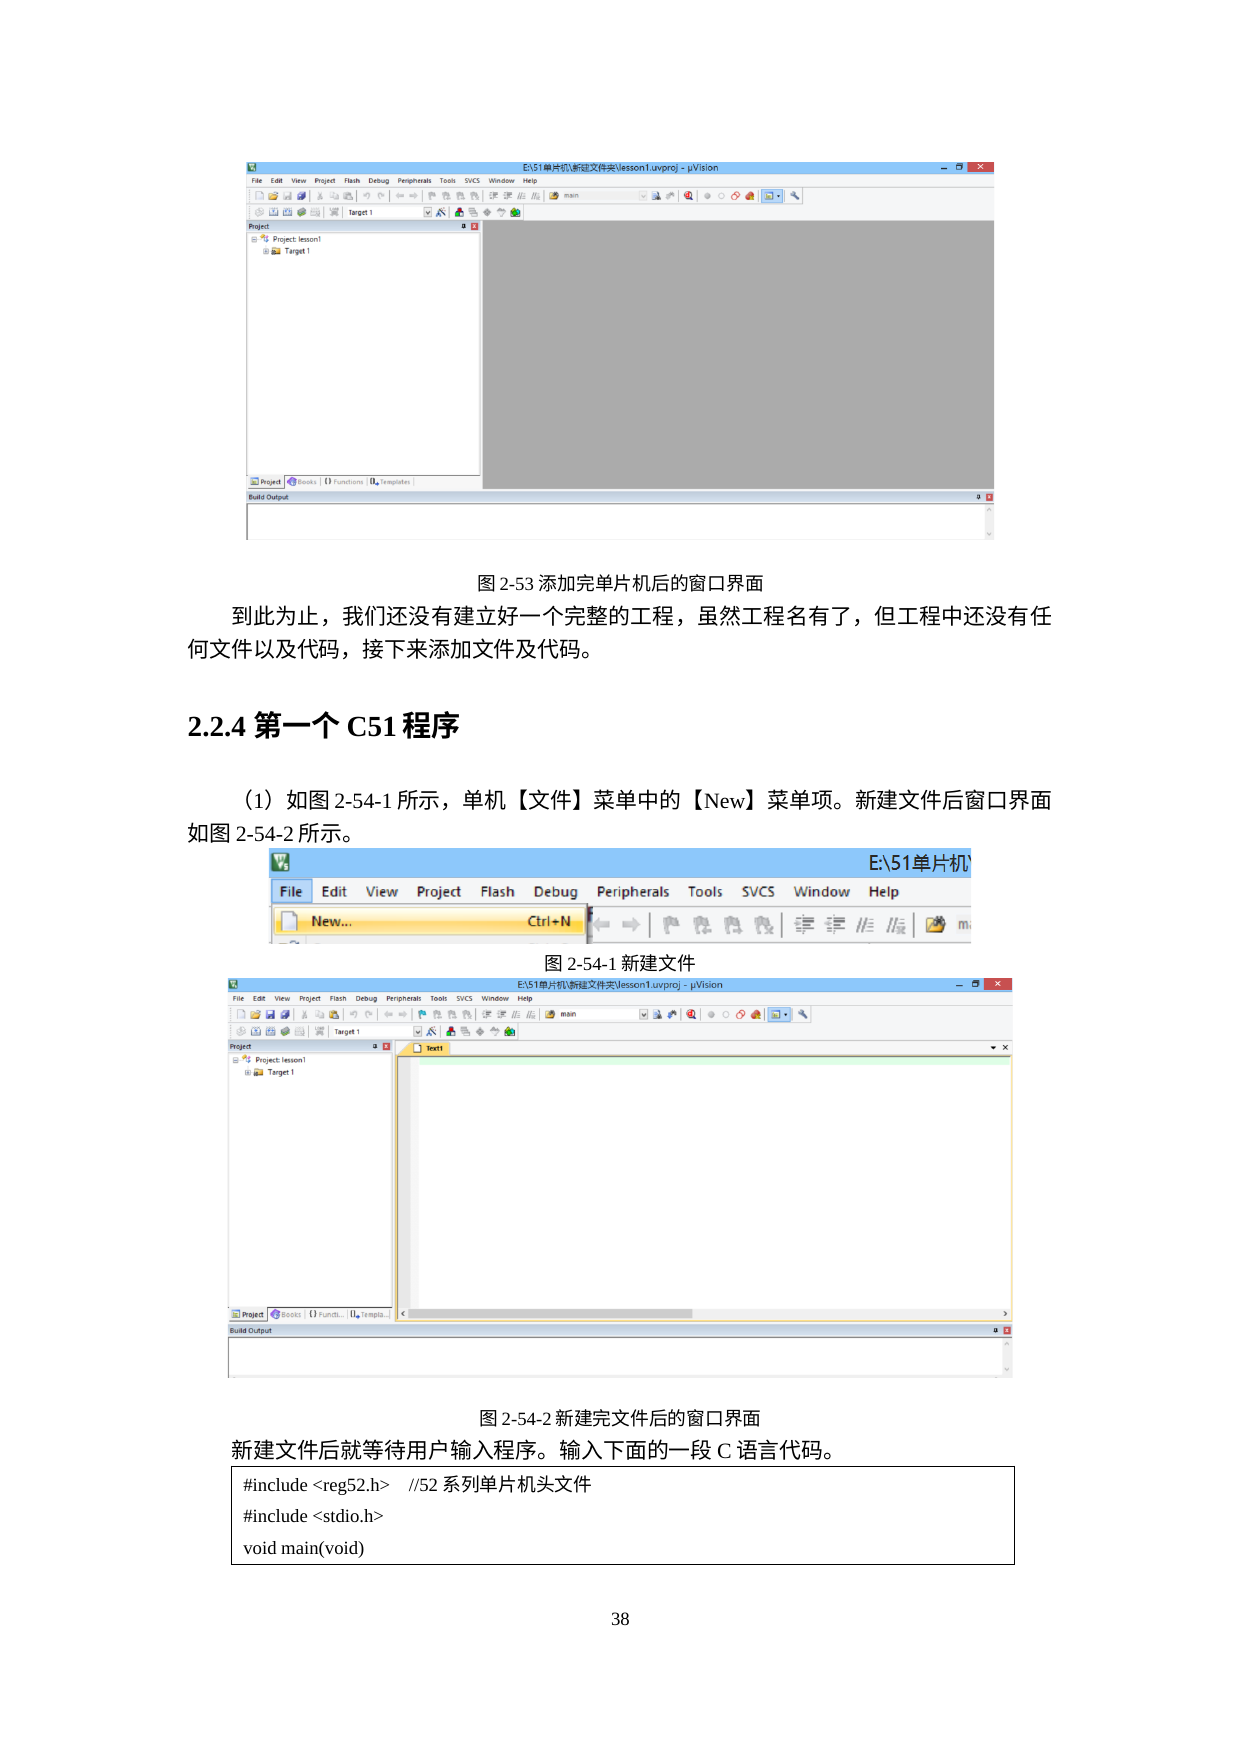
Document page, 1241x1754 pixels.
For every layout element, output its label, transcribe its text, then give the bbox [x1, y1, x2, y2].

picture [227, 978, 1013, 1378]
text （1）如图2-54-1所示，单机【文件】菜单中的【New】菜单项。新建文件后窗口界面如图2-54-2所示。 [187, 783, 1053, 848]
picture [268, 848, 972, 944]
text 图2-54-1新建文件 [187, 946, 1053, 978]
subtitle 2.2.4 第一个C51程序 [187, 691, 1053, 756]
text 新建文件后就等待用户输入程序。输入下面的一段C语言代码。 [187, 1433, 1053, 1466]
text 图2-53 添加完单片机后的窗口界面 [187, 566, 1053, 599]
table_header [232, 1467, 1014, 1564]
text 图2-54-2新建完文件后的窗口界面 [187, 1401, 1053, 1433]
picture [246, 162, 995, 540]
text 到此为止，我们还没有建立好一个完整的工程，虽然工程名有了，但工程中还没有任何文件以及代码，接下来添加文件及代码。 [187, 599, 1053, 664]
